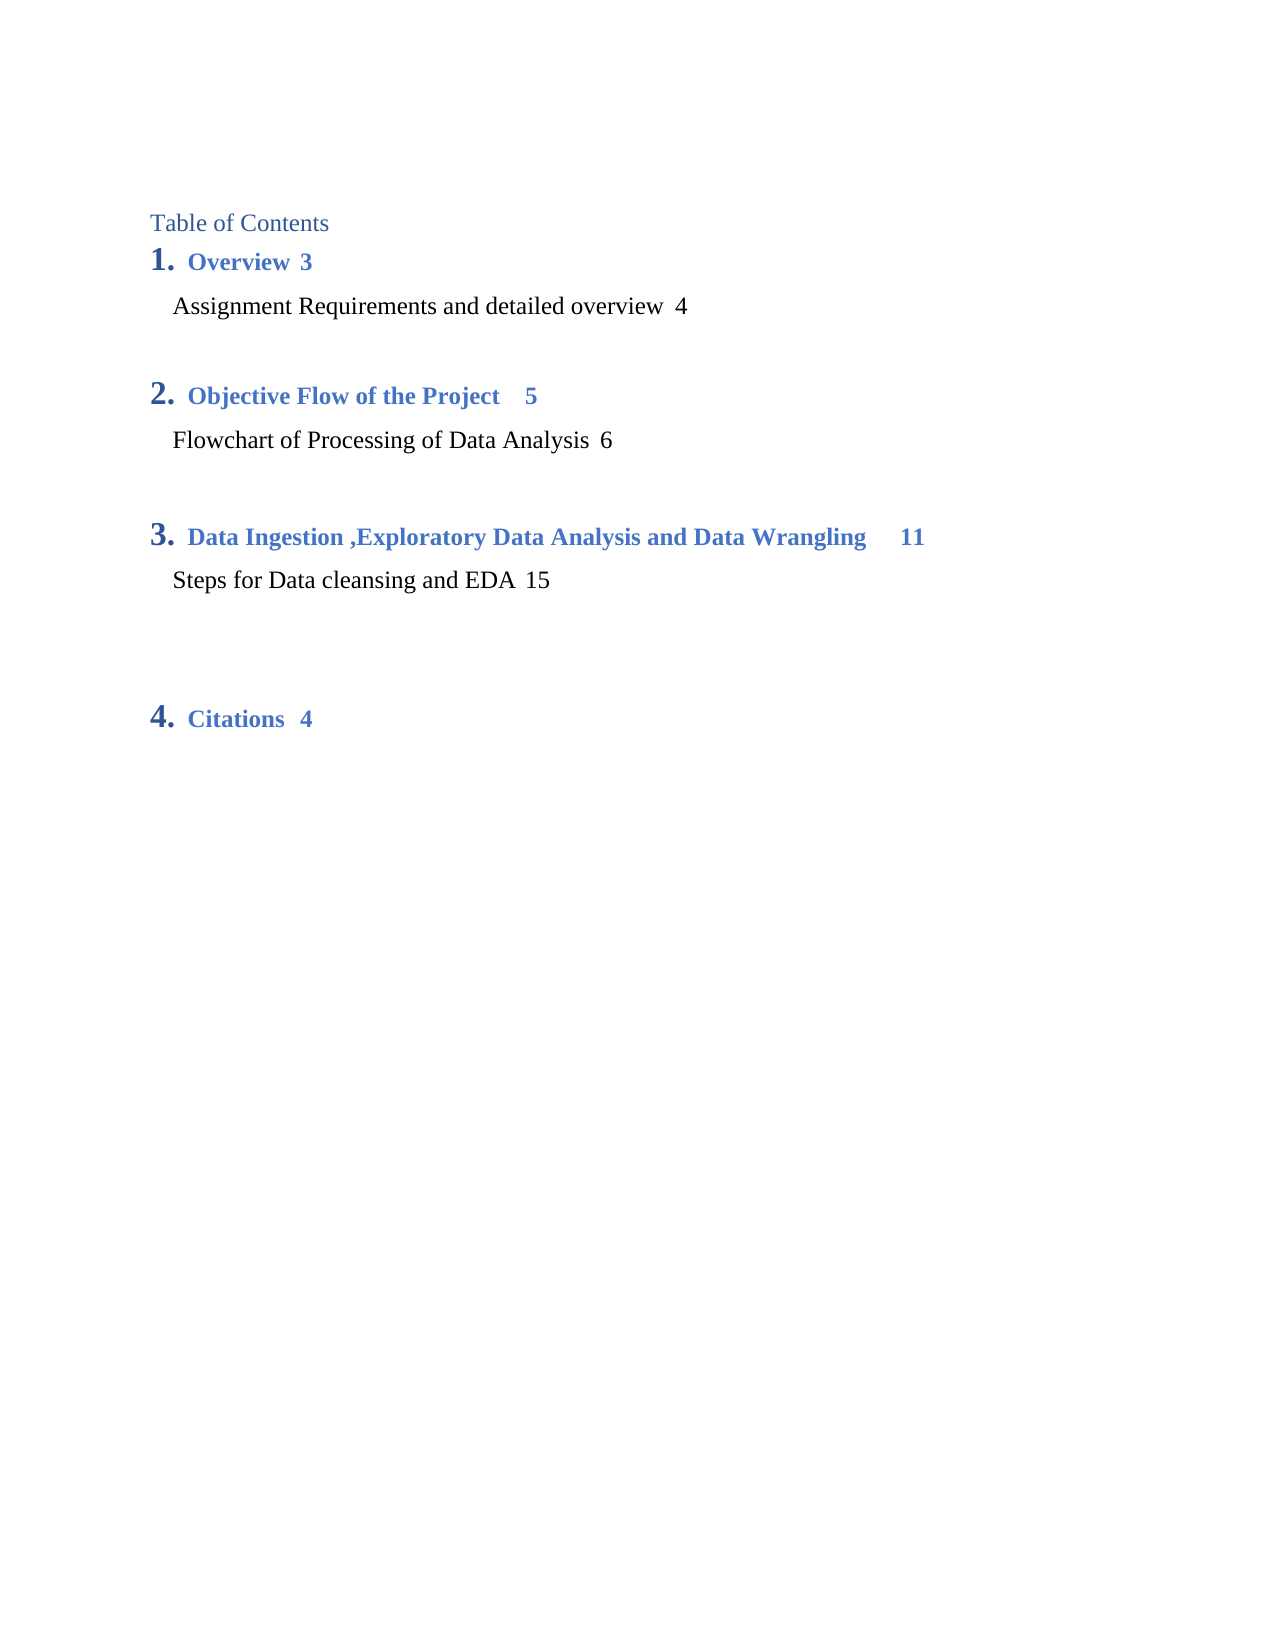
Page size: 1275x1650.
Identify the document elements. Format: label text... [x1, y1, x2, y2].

text Flowchart of Processing of Data Analysis 6 [172, 425, 1125, 453]
text Assignment Requirements and detailed overview 4 [172, 291, 1125, 319]
text Citations 4 [150, 696, 1125, 734]
subtitle Table of Contents [150, 208, 1125, 237]
text Data Ingestion ,Exploratory Data Analysis and Data Wrangling 11 [150, 514, 1125, 552]
text Overview 3 [150, 239, 1125, 277]
text Objective Flow of the Project 5 [150, 373, 1125, 411]
text Steps for Data cleansing and EDA 15 [172, 566, 1125, 594]
